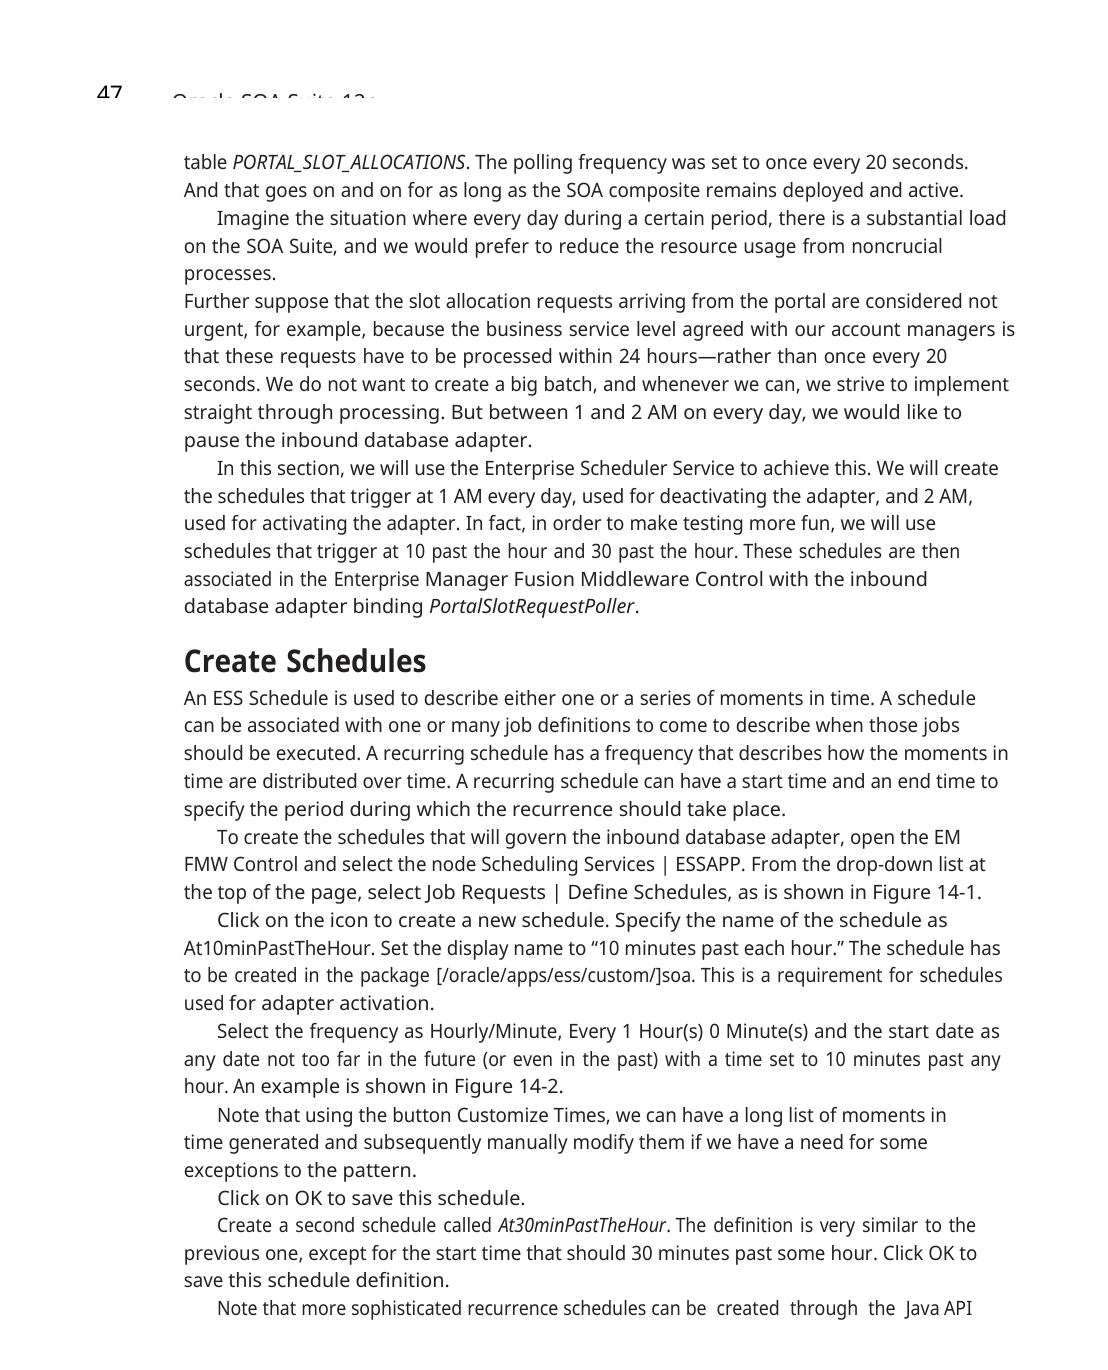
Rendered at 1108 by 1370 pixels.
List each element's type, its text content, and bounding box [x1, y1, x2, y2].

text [184, 1295, 1012, 1322]
text Click on OK to save this schedule. [217, 1184, 1107, 1211]
text Note that using the button Customize Times, we can have a long list of moments in time generated and subsequently manually modify them if we have a need for some exceptions to the pattern. [184, 1101, 973, 1183]
text Further suppose that the slot allocation requests arriving from the portal are considered not urgent, for example, because the business service level agreed with our account managers is that these requests have to be processed within 24 hours—rather than once every 20 seconds. We do not want to create a big batch, and whenever we can, we strive to implement straight through processing. But between 1 and 2 AM on every day, we would like to pause the inbound database adapter. [184, 287, 1018, 453]
text An ESS Schedule is used to describe either one or a series of moments in time. A schedule can be associated with one or many job definitions to come to describe when those jobs should be executed. A recurring schedule has a frequency that describes how the moments in time are distributed over time. A recurring schedule can have a start time and an end time to specify the period during which the recurrence should take place. [184, 684, 1012, 822]
text Click on the icon to create a new schedule. Specify the name of the schedule as At10minPastTheHour. Set the display name to “10 minutes past each hour.” The schedule has to be created in the package [/oracle/apps/ess/custom/]soa. This is a requirement for schedules used for adapter activation. [184, 906, 1012, 1016]
text Imagine the situation where every day during a certain period, there is a substantial load on the SOA Suite, and we would prefer to reduce the resource usage from noncrucial processes. [184, 204, 1012, 287]
subtitle Create Schedules [184, 639, 1107, 682]
text To create the schedules that will govern the inbound database adapter, open the EM FMW Control and select the node Scheduling Services | ESSAPP. From the drop-down list at the top of the page, select Job Requests | Define Schedules, as is shown in Figure 14-1. [184, 823, 998, 905]
text Select the frequency as Hourly/Minute, Every 1 Hour(s) 0 Minute(s) and the start date as any date not too far in the future (or even in the past) with a time set to 10 minutes past any hour. An example is shown in Figure 14-2. [184, 1017, 1002, 1100]
text table PORTAL_SLOT_ALLOCATIONS. The polling frequency was set to once every 20 seconds. And that goes on and on for as long as the SOA composite remains deployed and active. [184, 148, 985, 203]
text In this section, we will use the Enterprise Scheduler Service to achieve this. We will create the schedules that trigger at 1 AM every day, used for deactivating the adapter, and 2 AM, used for activating the adapter. In fact, in order to make testing more fun, we will use schedules that trigger at 10 past the hour and 30 past the hour. These schedules are then associated in the Enterprise Manager Fusion Middleware Control with the inbound database adapter binding PortalSlotRequestPoller. [184, 454, 1018, 620]
text Create a second schedule called At30minPastTheHour. The definition is very similar to the previous one, except for the start time that should 30 minutes past some hour. Click OK to save this schedule definition. [184, 1211, 992, 1294]
